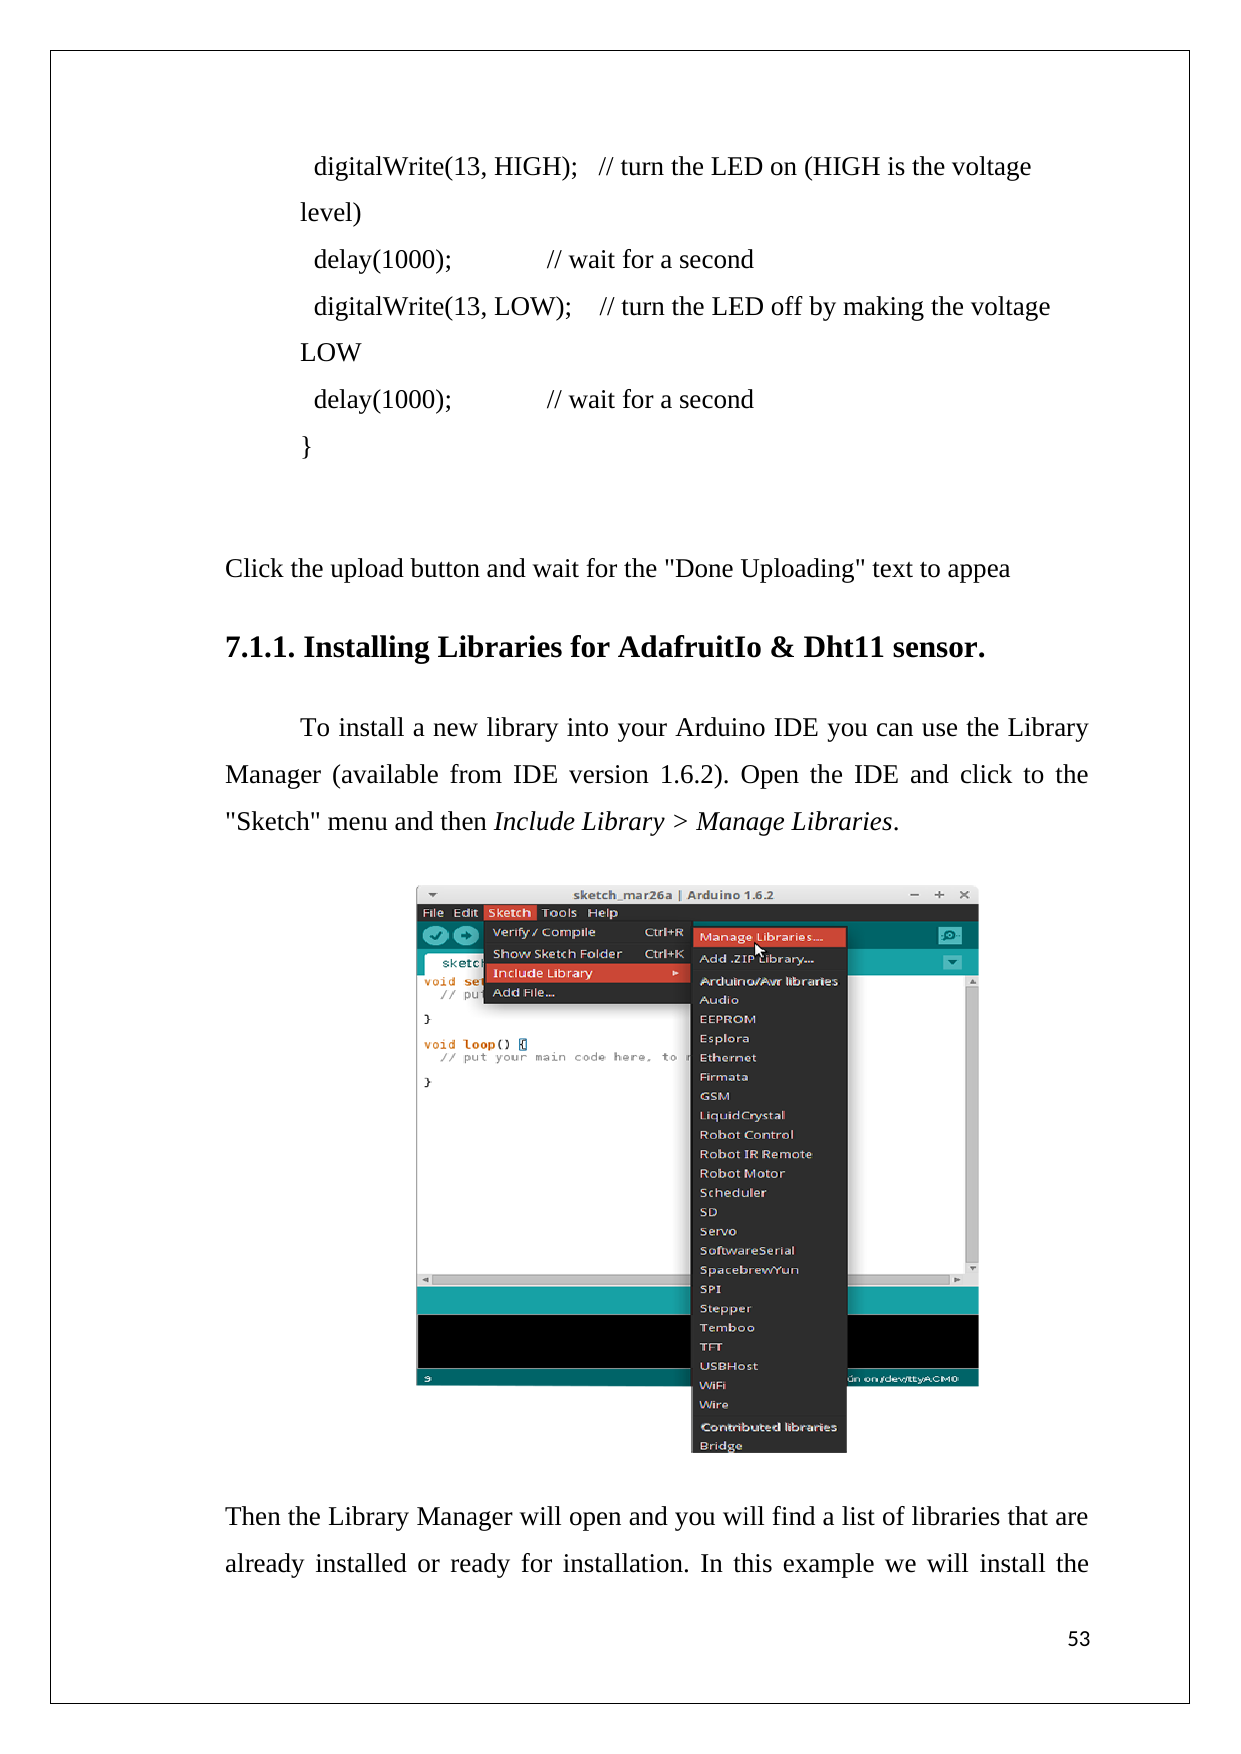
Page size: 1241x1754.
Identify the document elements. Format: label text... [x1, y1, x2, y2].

text delay(1000); // wait for a second [300, 243, 1090, 274]
text Click the upload button and wait for the "Done Uploading" text to appea [225, 552, 1090, 583]
picture [411, 880, 979, 1458]
text 7.1.1. Installing Libraries for AdafruitIo & Dht11 sensor. [225, 628, 1090, 664]
text delay(1000); // wait for a second [300, 383, 1090, 414]
text digitalWrite(13, HIGH); // turn the LED on (HIGH is the voltage level) [300, 150, 1090, 228]
text digitalWrite(13, LOW); // turn the LED off by making the voltage LOW [300, 290, 1090, 368]
text } [300, 430, 1090, 461]
text To install a new library into your Arduino IDE you can use the Library Manager (available from IDE version 1.6.2). Open the IDE and click to the "Sketch" menu and then Include Library > Manage Libraries. [225, 711, 1090, 836]
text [225, 1500, 1090, 1578]
